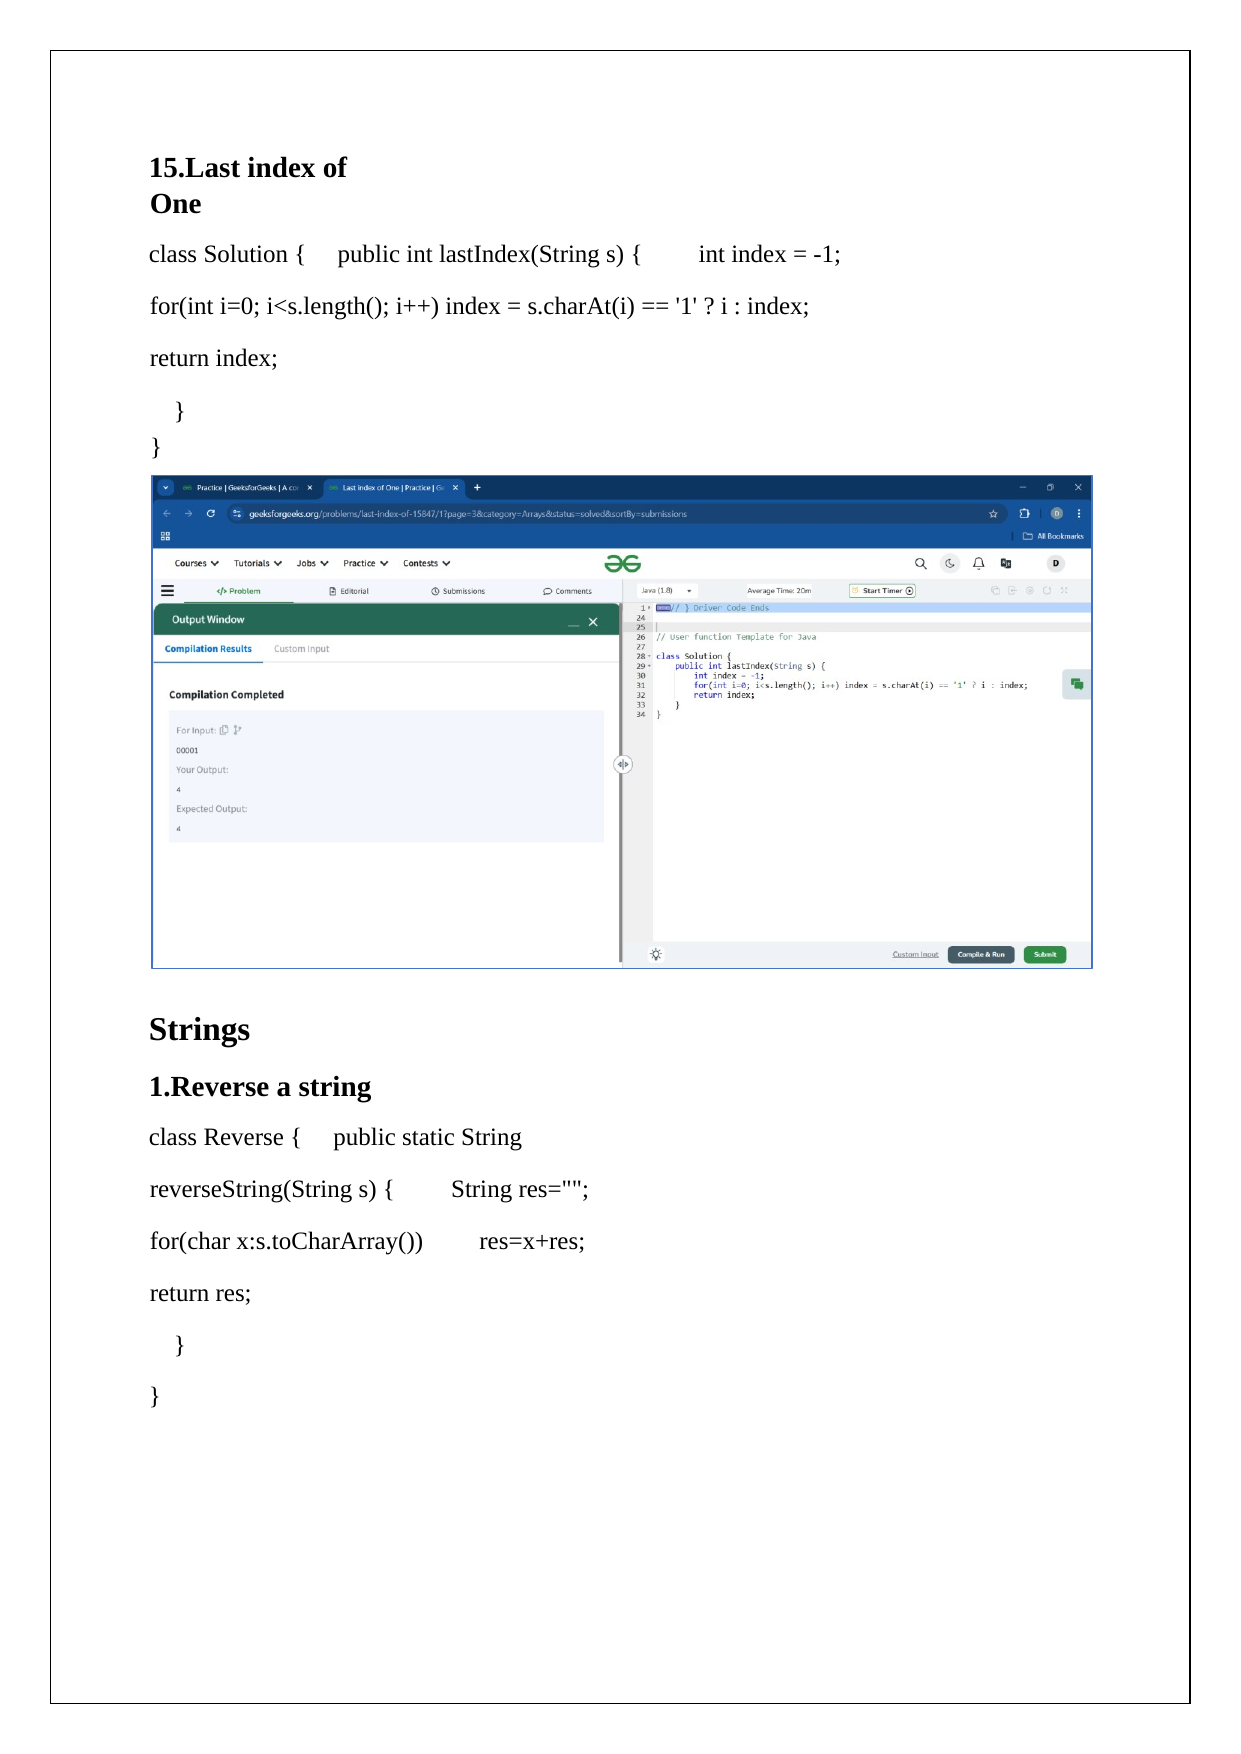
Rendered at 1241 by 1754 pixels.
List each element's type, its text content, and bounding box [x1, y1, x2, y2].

subtitle 1.Reverse a string [148, 1069, 383, 1103]
picture [153, 476, 1091, 968]
text } [148, 1381, 617, 1410]
subtitle 15.Last index of One [148, 151, 383, 220]
text } [148, 396, 617, 424]
text } [148, 1331, 617, 1359]
text class Solution { public int lastIndex(String s) { int index = -1; for(int i=0; i<s.length(); i++) index = s.charAt(i) == '1' ? i : index; return index; [148, 239, 860, 372]
text class Reverse { public static String reverseString(String s) { String res=""; for(char x:s.toCharArray()) res=x+res; return res; [148, 1122, 617, 1307]
subtitle Strings [148, 1009, 383, 1048]
